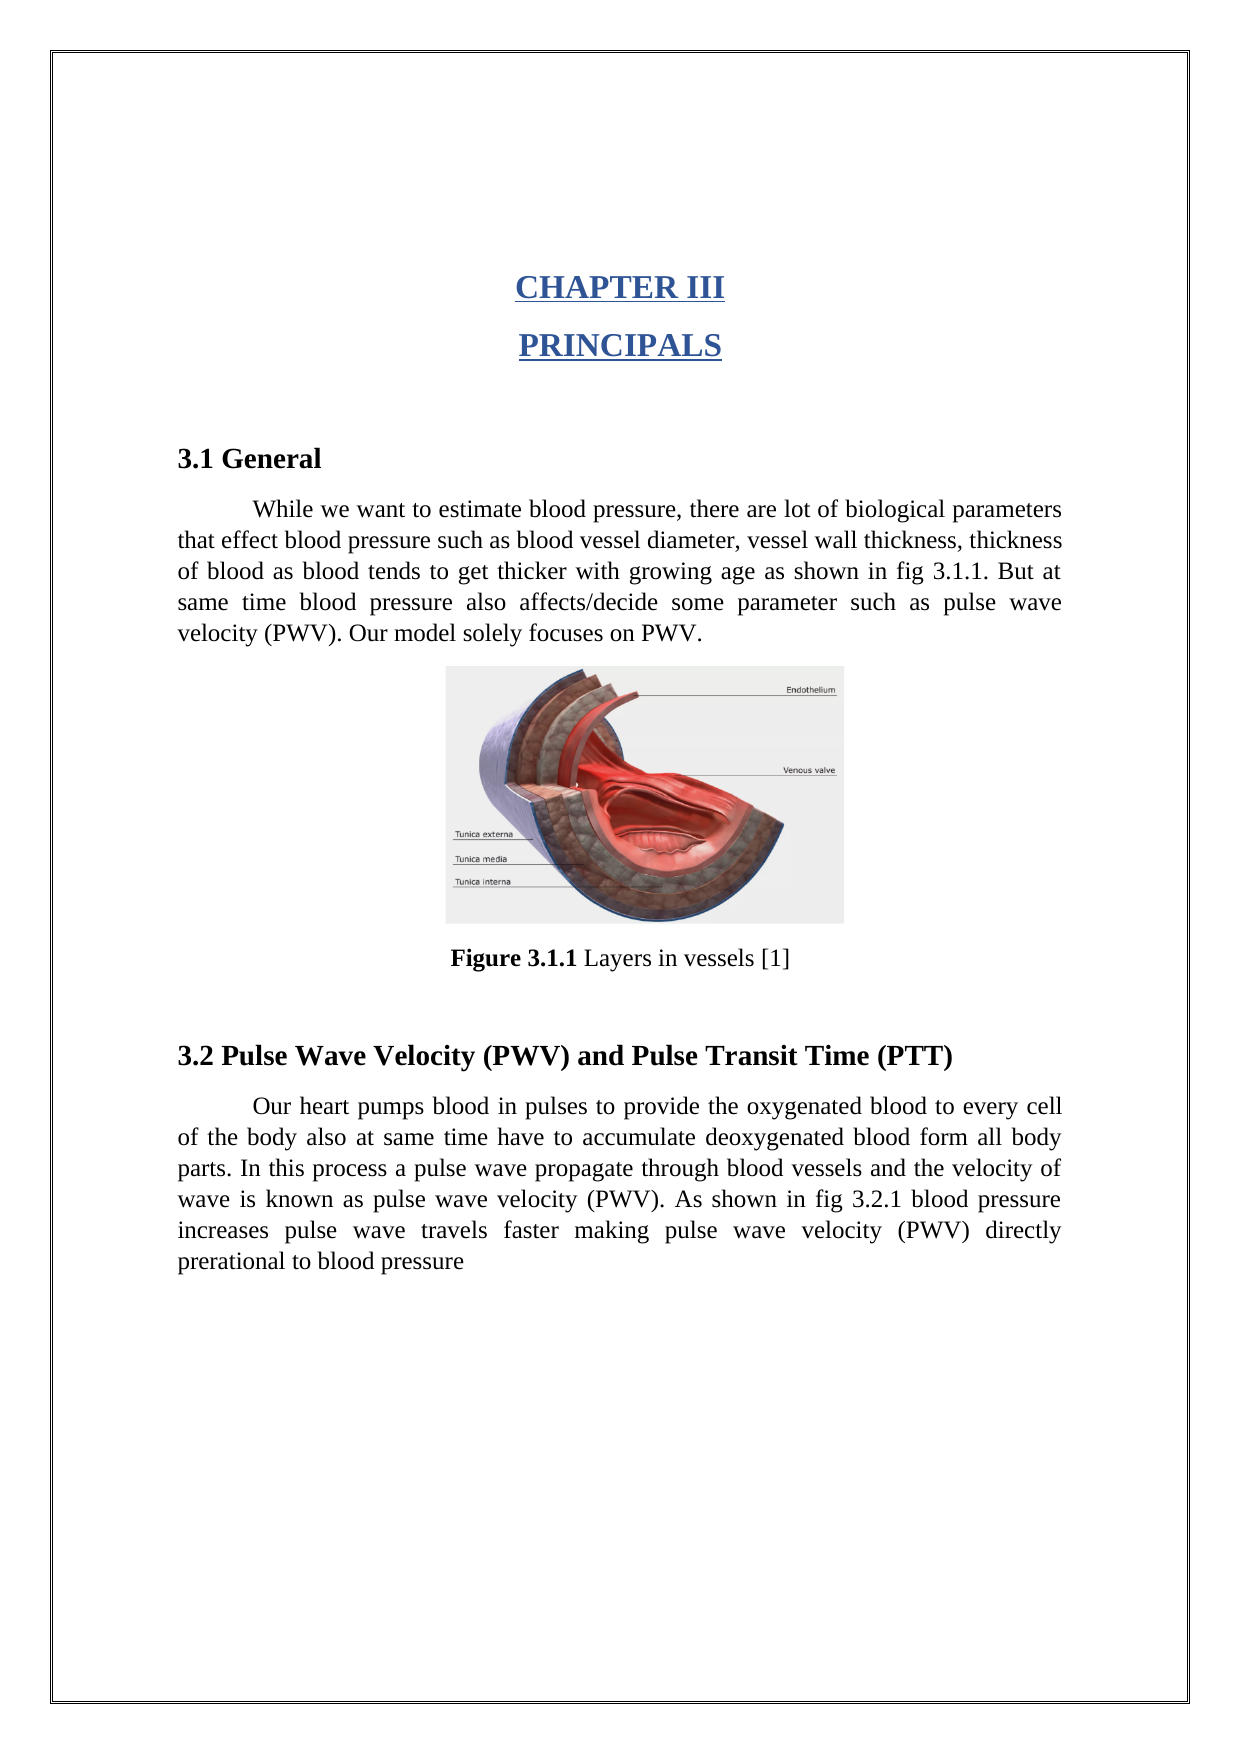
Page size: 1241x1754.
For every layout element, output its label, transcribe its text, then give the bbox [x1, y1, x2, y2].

text While we want to estimate blood pressure, there are lot of biological parameters that effect blood pressure such as blood vessel diameter, vessel wall thickness, thickness of blood as blood tends to get thicker with growing age as shown in fig 3.1.1. But at same time blood pressure also affects/decide some parameter such as pulse wave velocity (PWV). Our model solely focuses on PWV. [177, 494, 1063, 647]
text 3.2 Pulse Wave Velocity (PWV) and Pulse Transit Time (PTT) [177, 1038, 1063, 1072]
text PRINCIPALS [177, 325, 1063, 364]
text 3.1 General [177, 441, 1063, 475]
text Our heart pumps blood in pulses to provide the oxygenated blood to every cell of the body also at same time have to accumulate deoxygenated blood form all body parts. In this process a pulse wave propagate through blood vessels and the velocity of wave is known as pulse wave velocity (PWV). As shown in fig 3.2.1 blood pressure increases pulse wave travels faster making pulse wave velocity (PWV) directly prerational to blood pressure [177, 1091, 1063, 1275]
picture [445, 666, 845, 924]
text Figure 3.1.1 Layers in vessels [1] [177, 943, 1063, 971]
text CHAPTER III [177, 267, 1063, 306]
